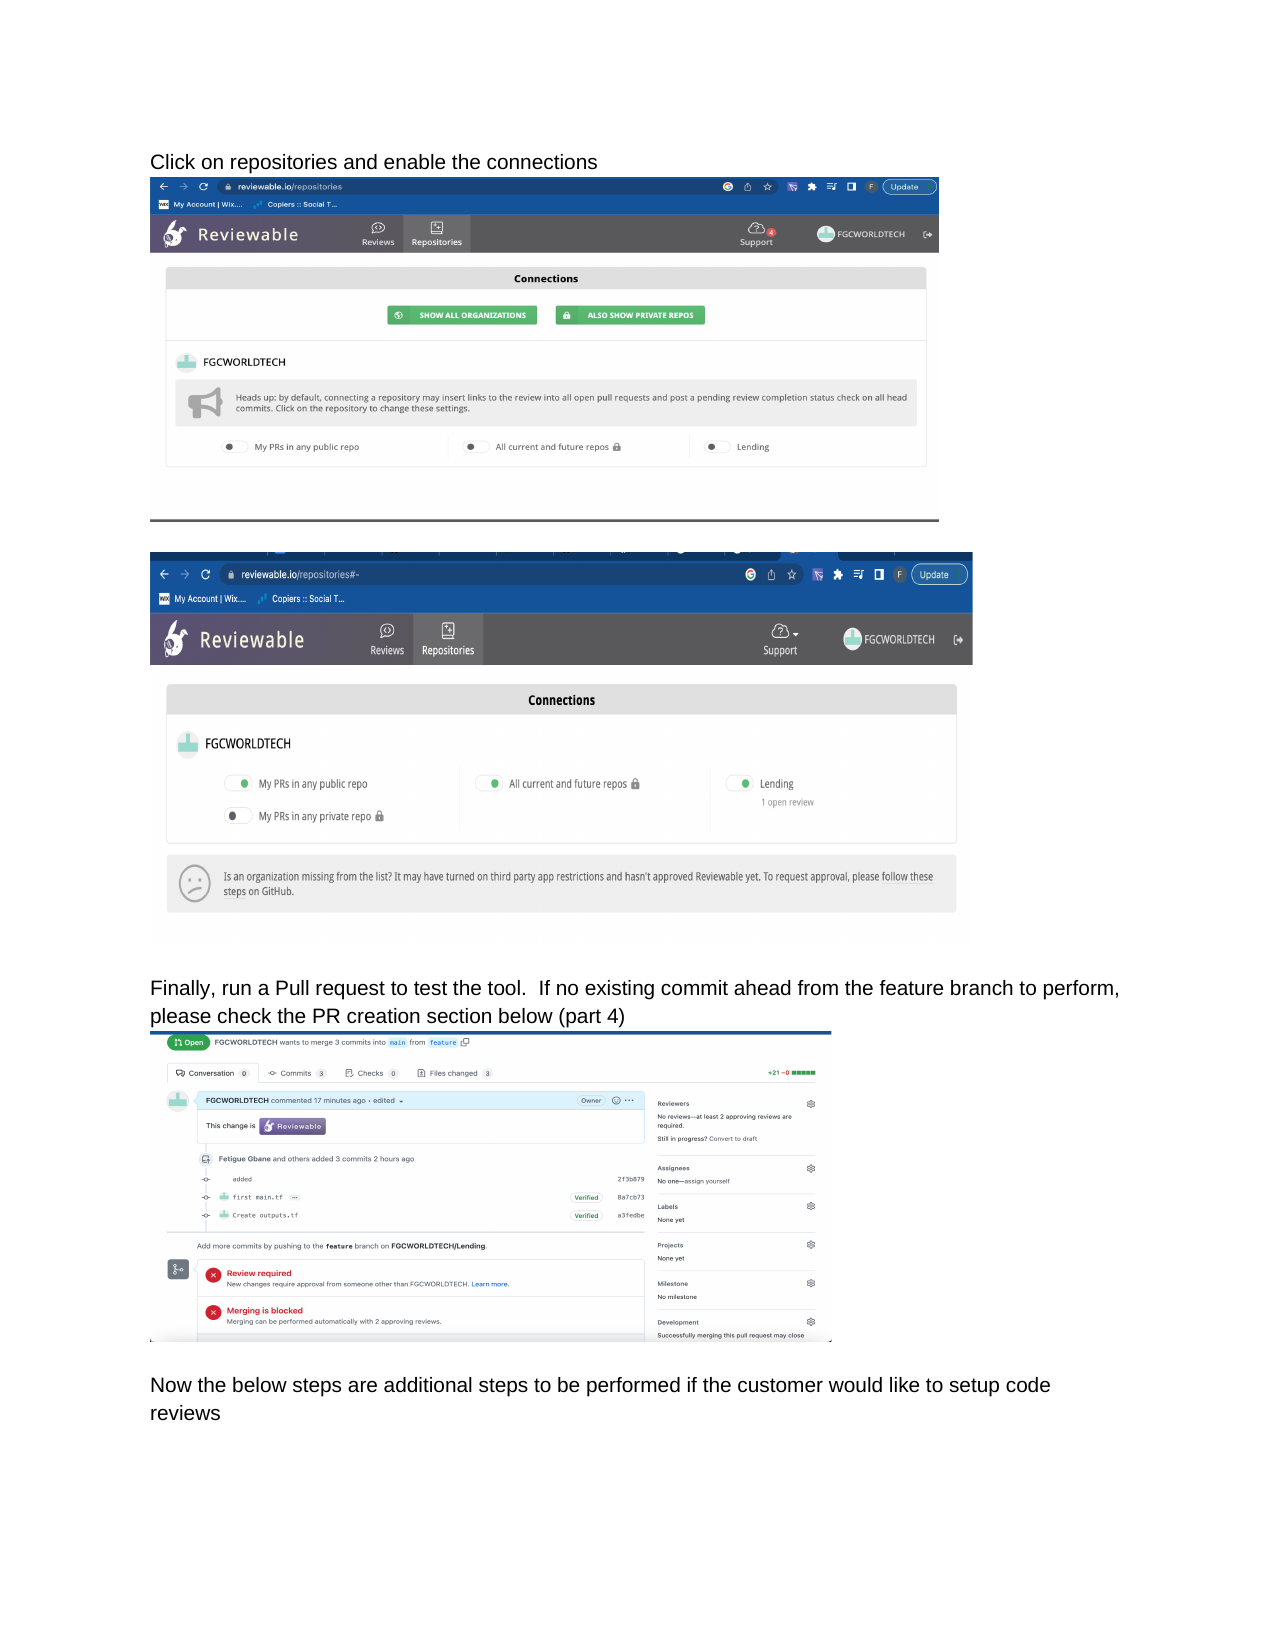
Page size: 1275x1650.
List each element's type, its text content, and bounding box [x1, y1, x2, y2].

text Finally, run a Pull request to test the tool. If no existing commit ahead from the feature branch to perform, please check the PR creation section below (part 4) [150, 976, 1125, 1028]
picture [150, 177, 939, 522]
text Now the below steps are additional steps to be performed if the customer would like to setup code reviews [150, 1373, 1125, 1424]
picture [150, 1031, 832, 1342]
picture [150, 552, 973, 945]
